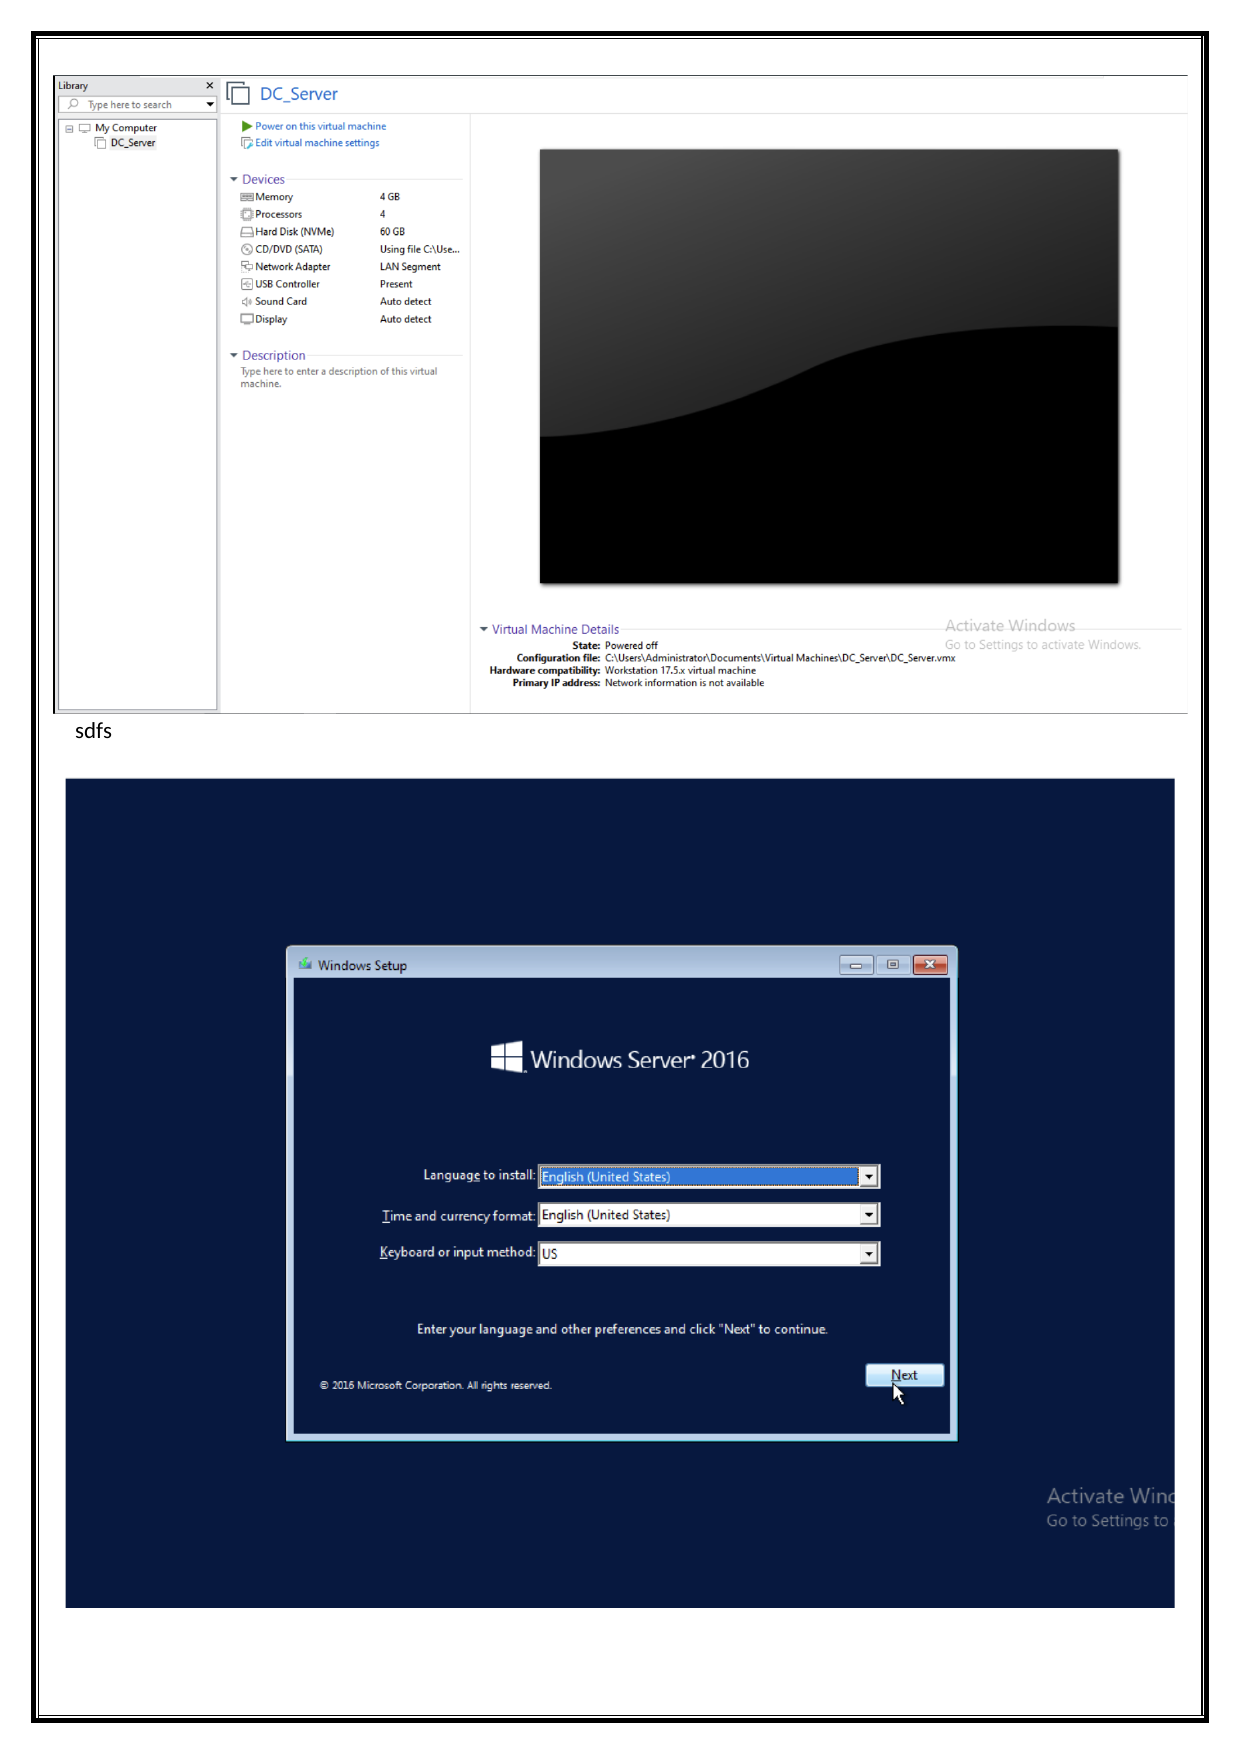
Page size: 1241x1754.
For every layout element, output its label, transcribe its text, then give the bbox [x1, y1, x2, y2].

text sdfs [75, 714, 1165, 744]
picture [53, 75, 1188, 714]
picture [65, 776, 1175, 1608]
